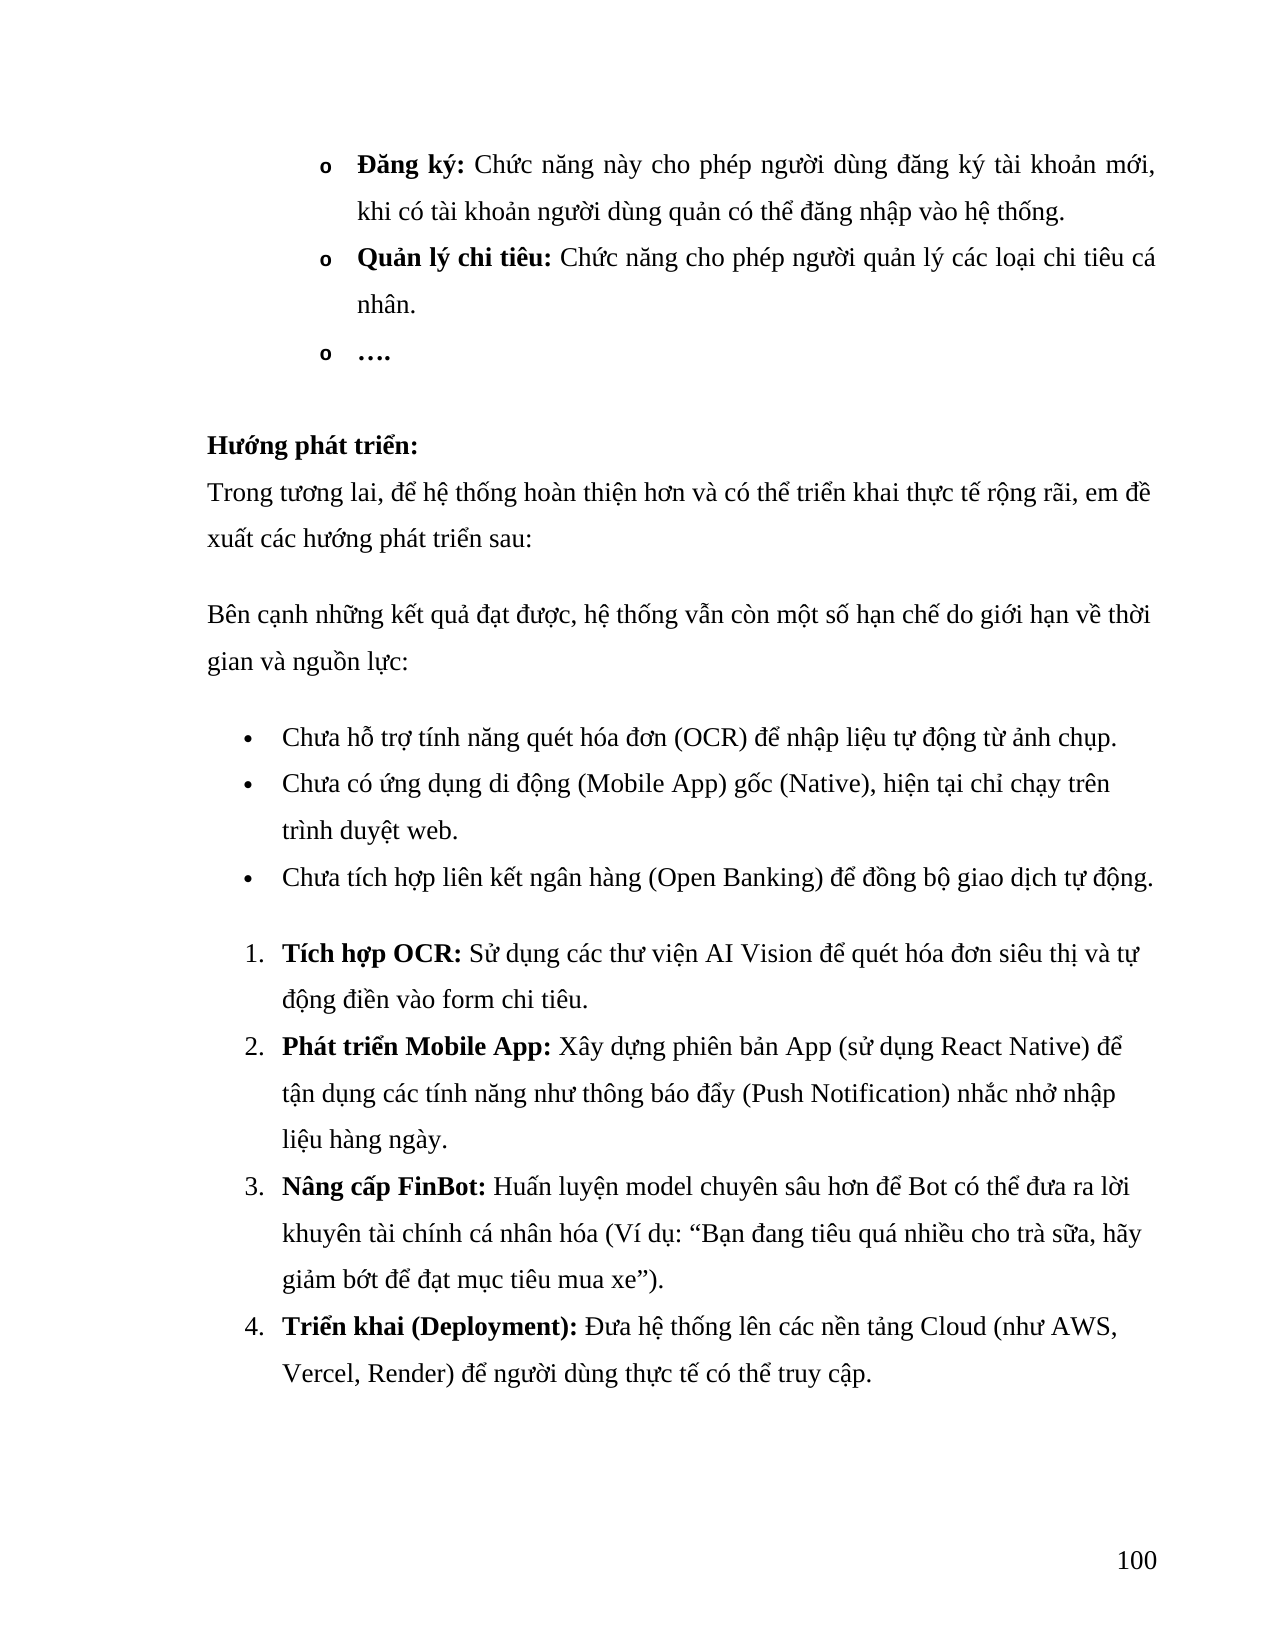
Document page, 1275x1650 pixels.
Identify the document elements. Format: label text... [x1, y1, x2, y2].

list Triển khai (Deployment): Đưa hệ thống lên các nền tảng Cloud (như AWS, Vercel, Render) để người dùng thực tế có thể truy cập. [244, 1310, 1157, 1388]
text Hướng phát triển: [207, 429, 1157, 460]
text Trong tương lai, để hệ thống hoàn thiện hơn và có thể triển khai thực tế rộng rãi, em đề xuất các hướng phát triển sau: [207, 476, 1157, 554]
list Tích hợp OCR: Sử dụng các thư viện AI Vision để quét hóa đơn siêu thị và tự động điền vào form chi tiêu. [244, 937, 1157, 1014]
list Phát triển Mobile App: Xây dựng phiên bản App (sử dụng React Native) để tận dụng các tính năng như thông báo đẩy (Push Notification) nhắc nhở nhập liệu hàng ngày. [244, 1030, 1157, 1154]
list Nâng cấp FinBot: Huấn luyện model chuyên sâu hơn để Bot có thể đưa ra lời khuyên tài chính cá nhân hóa (Ví dụ: “Bạn đang tiêu quá nhiều cho trà sữa, hãy giảm bớt để đạt mục tiêu mua xe”). [244, 1170, 1157, 1294]
list Chưa hỗ trợ tính năng quét hóa đơn (OCR) để nhập liệu tự động từ ảnh chụp. [244, 721, 1157, 752]
list Quản lý chi tiêu: Chức năng cho phép người quản lý các loại chi tiêu cá nhân. [319, 241, 1157, 320]
list Đăng ký: Chức năng này cho phép người dùng đăng ký tài khoản mới, khi có tài khoản người dùng quản có thể đăng nhập vào hệ thống. [319, 148, 1157, 226]
list …. [319, 335, 1157, 367]
text Bên cạnh những kết quả đạt được, hệ thống vẫn còn một số hạn chế do giới hạn về thời gian và nguồn lực: [207, 598, 1157, 676]
list Chưa có ứng dụng di động (Mobile App) gốc (Native), hiện tại chỉ chạy trên trình duyệt web. [244, 767, 1157, 845]
list Chưa tích hợp liên kết ngân hàng (Open Banking) để đồng bộ giao dịch tự động. [244, 861, 1157, 892]
